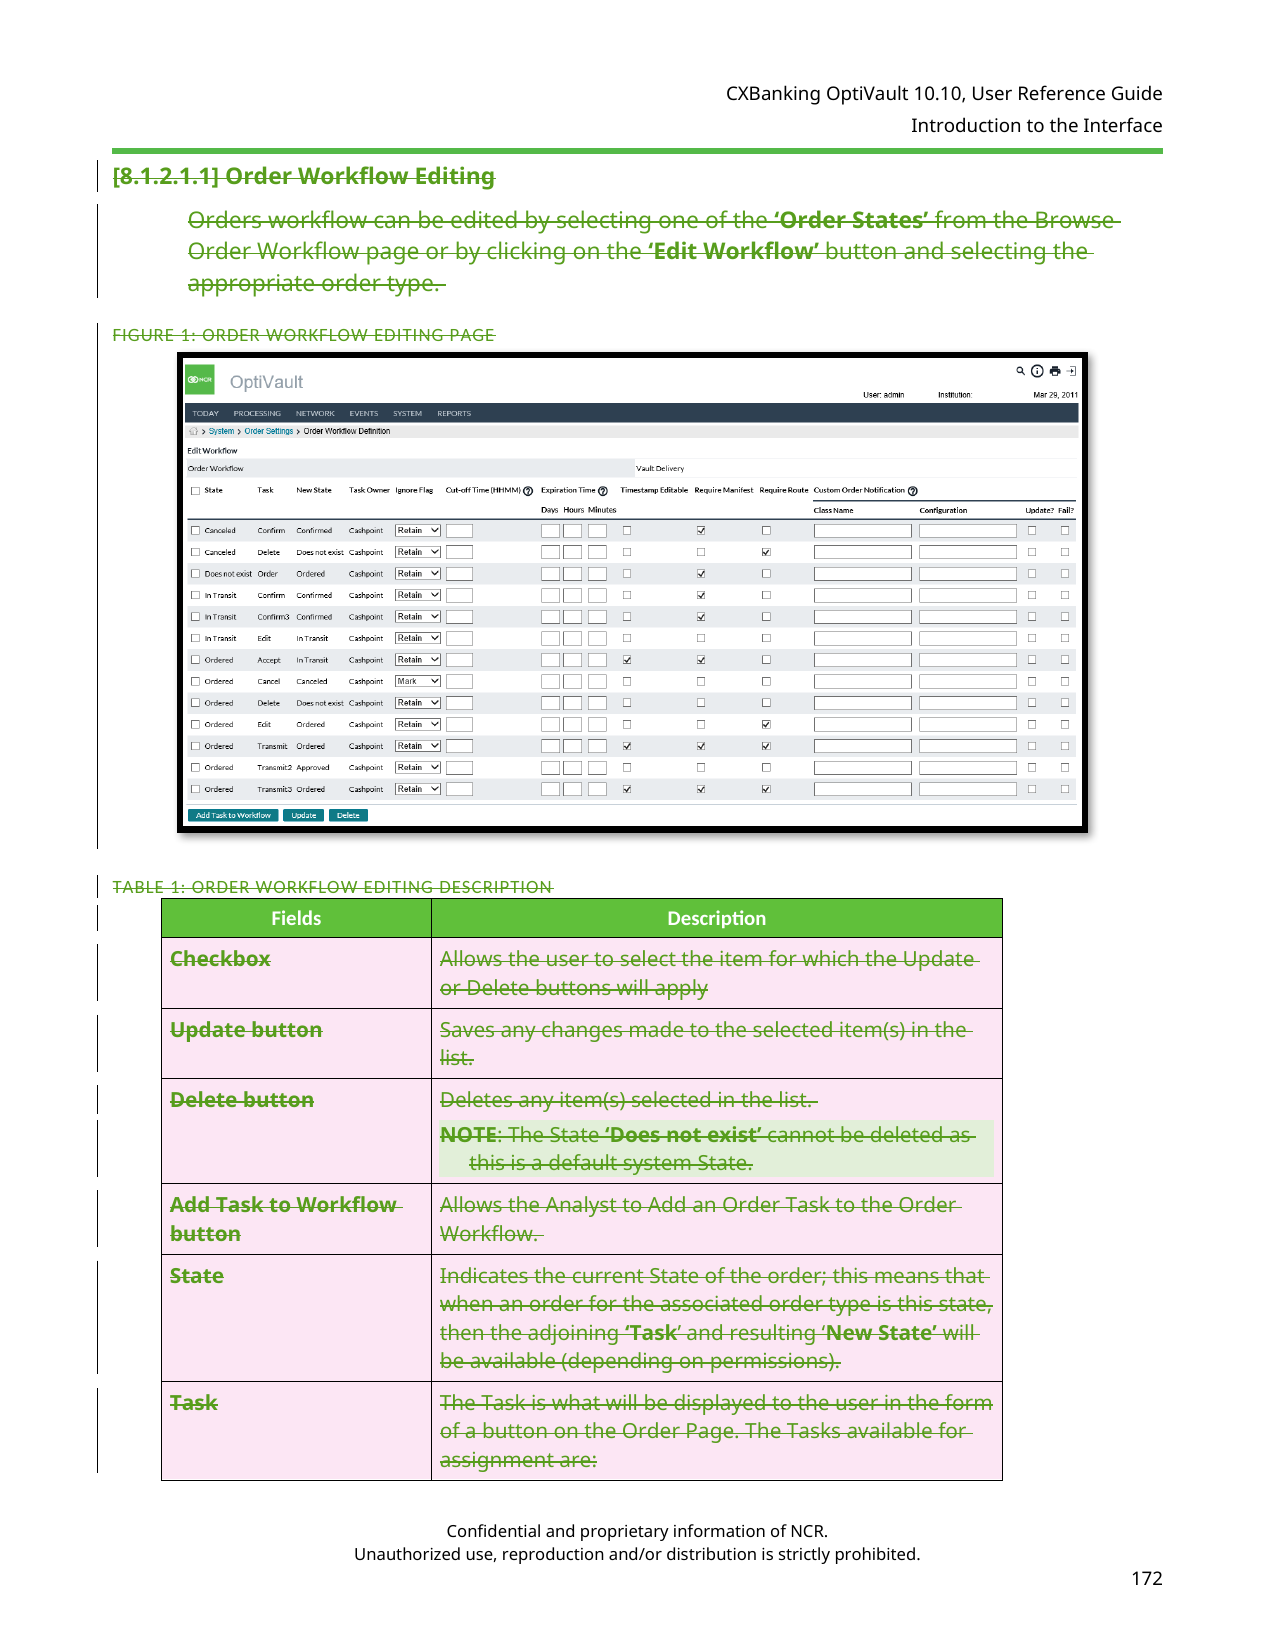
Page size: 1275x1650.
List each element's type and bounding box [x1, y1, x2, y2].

picture [183, 358, 1082, 826]
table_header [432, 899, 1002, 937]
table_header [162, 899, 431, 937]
